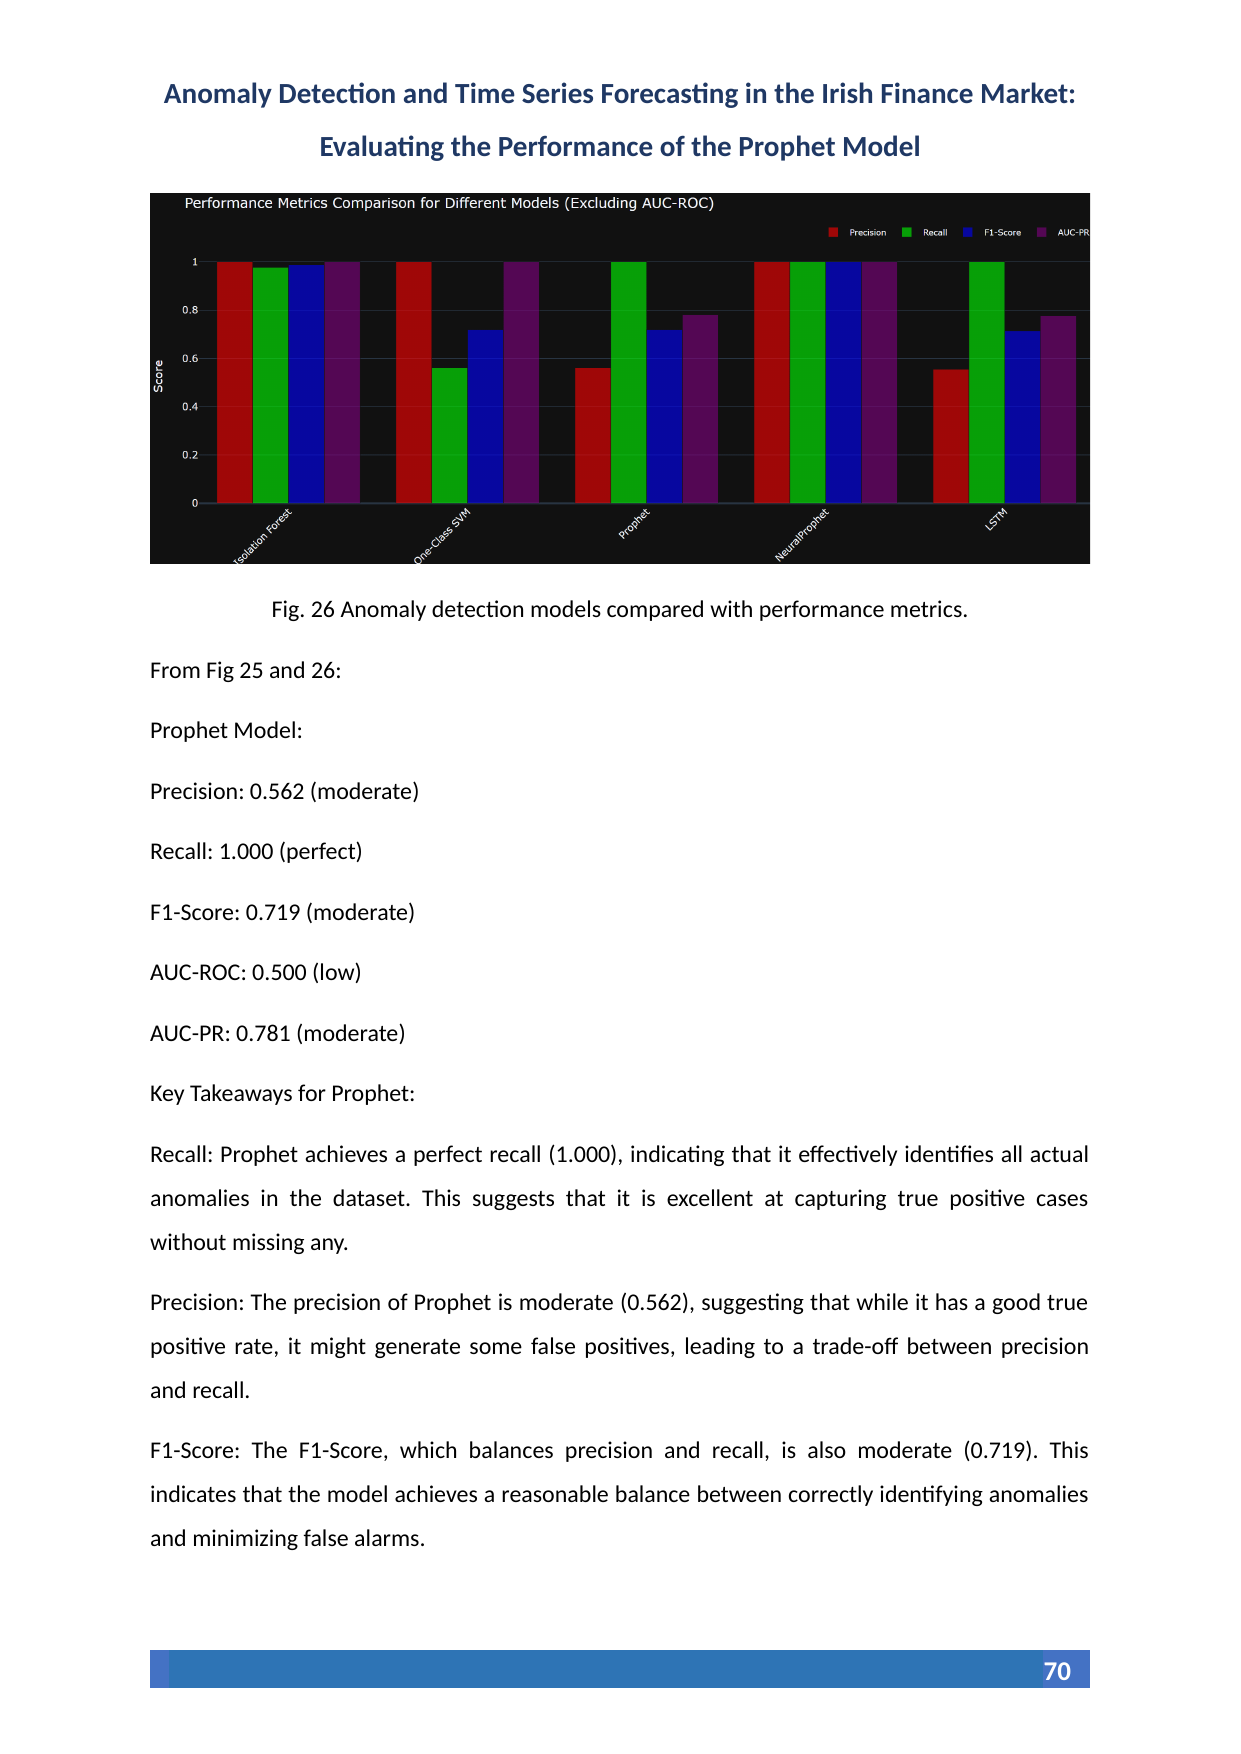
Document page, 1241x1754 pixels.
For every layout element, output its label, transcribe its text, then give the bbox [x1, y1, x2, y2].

text Precision: 0.562 (moderate) [150, 776, 1090, 805]
text Recall: 1.000 (perfect) [150, 836, 1090, 866]
text Fig. 26 Anomaly detection models compared with performance metrics. [150, 594, 1090, 623]
text Prophet Model: [150, 715, 1090, 744]
text Key Takeaways for Prophet: [150, 1078, 1090, 1108]
text From Fig 25 and 26: [150, 655, 1090, 684]
text F1-Score: The F1-Score, which balances precision and recall, is also moderate (0.719). This indicates that the model achieves a reasonable balance between correctly identifying anomalies and minimizing false alarms. [150, 1435, 1090, 1552]
text F1-Score: 0.719 (moderate) [150, 897, 1090, 926]
text Recall: Prophet achieves a perfect recall (1.000), indicating that it effectively identifies all actual anomalies in the dataset. This suggests that it is excellent at capturing true positive cases without missing any. [150, 1139, 1090, 1256]
text AUC-ROC: 0.500 (low) [150, 957, 1090, 987]
text AUC-PR: 0.781 (moderate) [150, 1018, 1090, 1047]
text Precision: The precision of Prophet is moderate (0.562), suggesting that while it has a good true positive rate, it might generate some false positives, leading to a trade-off between precision and recall. [150, 1287, 1090, 1404]
picture [150, 193, 1091, 564]
